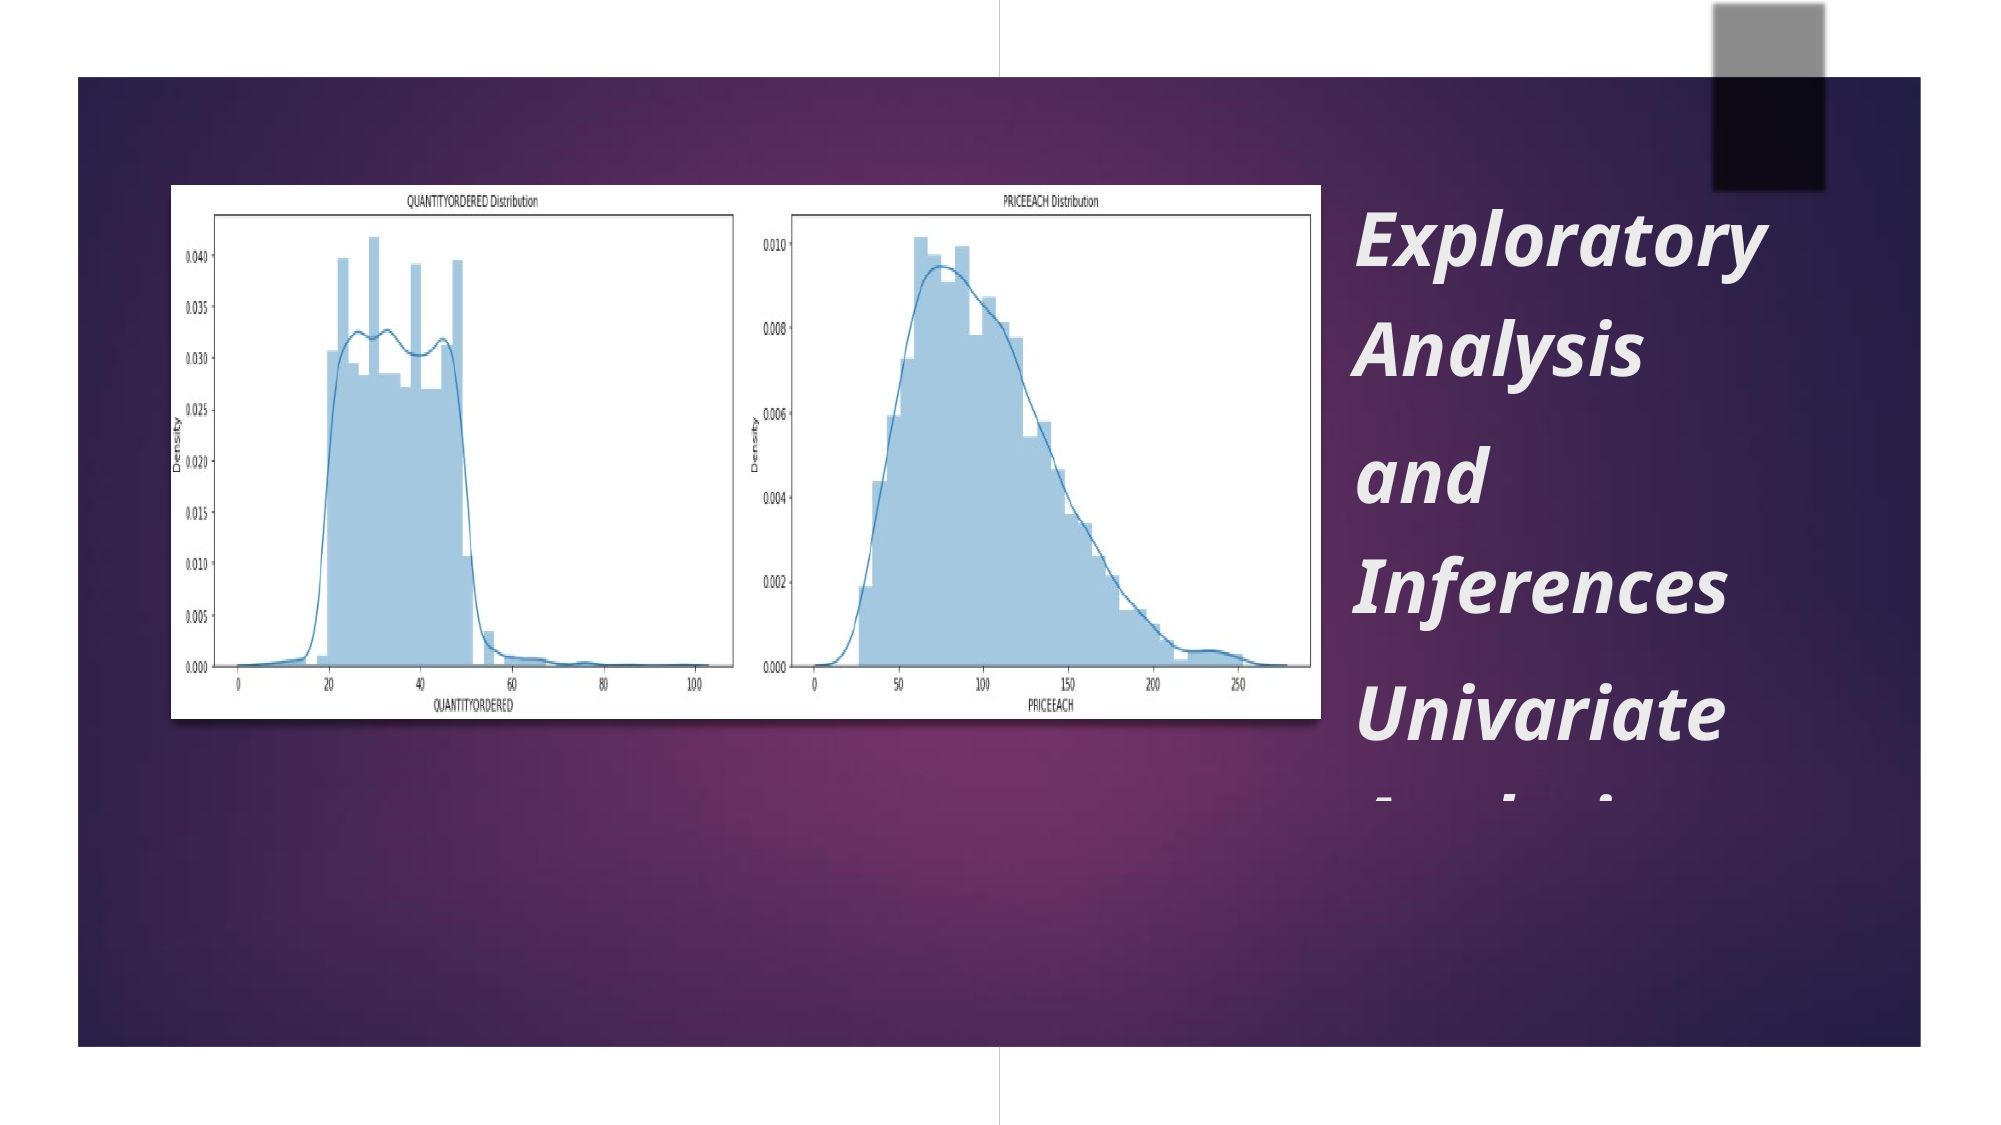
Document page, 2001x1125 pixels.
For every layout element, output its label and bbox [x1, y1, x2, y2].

picture [79, 0, 1920, 1046]
